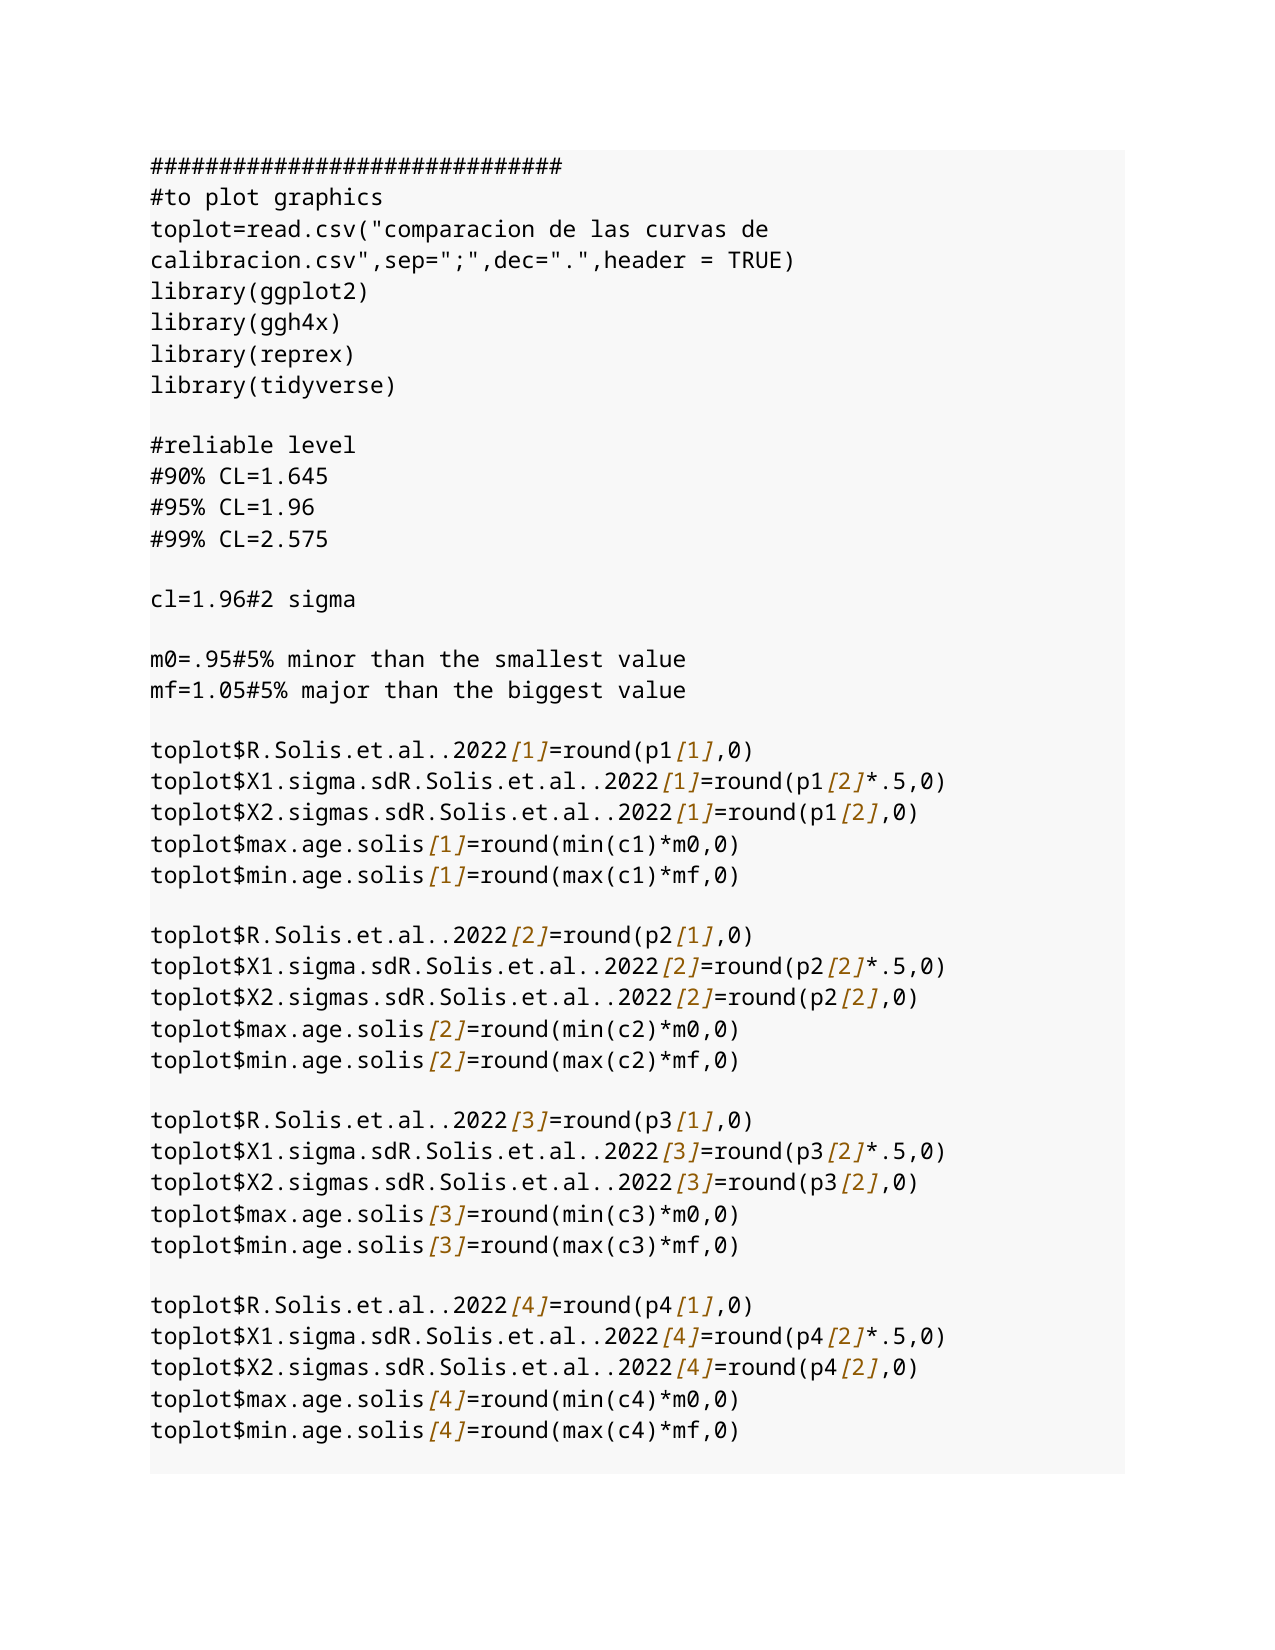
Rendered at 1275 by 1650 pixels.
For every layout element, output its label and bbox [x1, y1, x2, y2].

text [150, 150, 1125, 1474]
